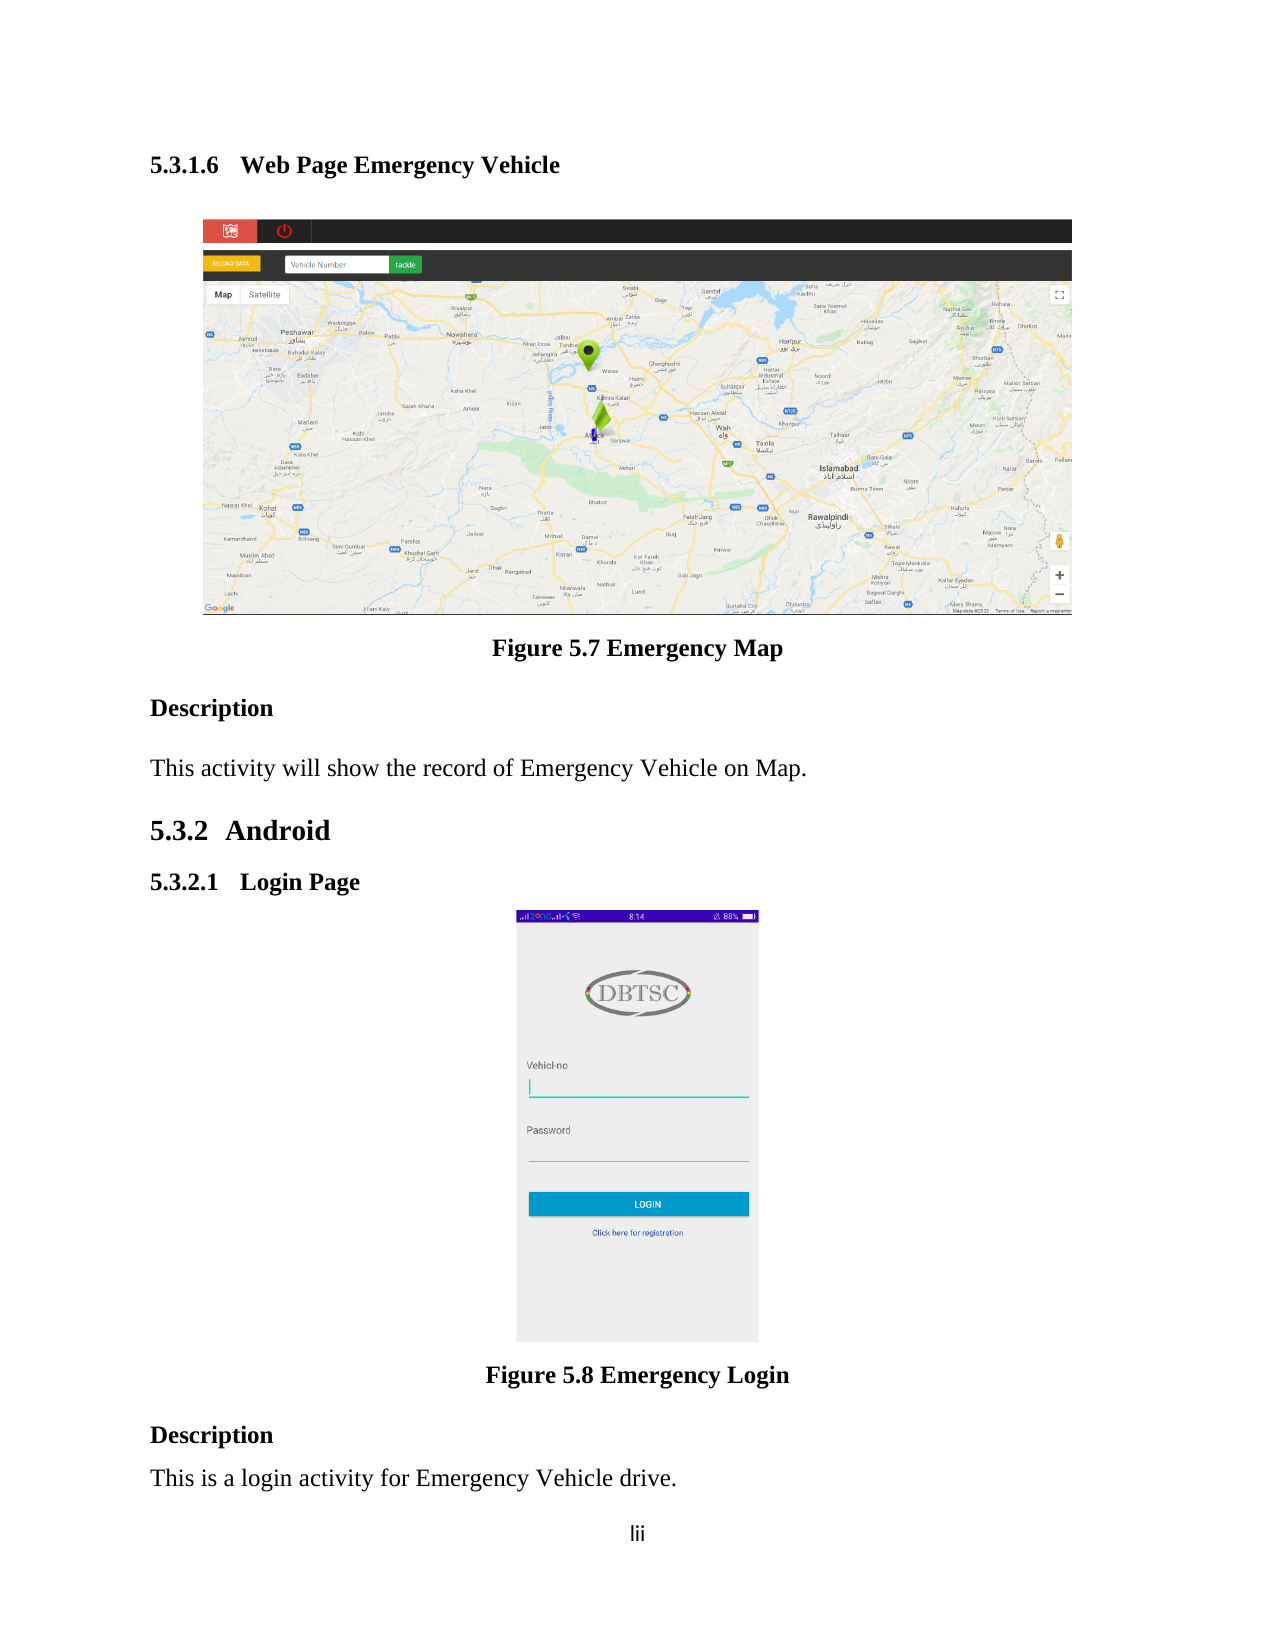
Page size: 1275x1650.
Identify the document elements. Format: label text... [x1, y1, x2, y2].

subtitle Android [150, 813, 1125, 846]
subtitle Web Page Emergency Vehicle [150, 150, 1125, 179]
subtitle Login Page [150, 867, 1125, 896]
text Figure 5.7 Emergency Map [150, 633, 1125, 662]
picture [203, 218, 1072, 615]
text Description [150, 1420, 1125, 1449]
text Description [150, 693, 1125, 722]
text Figure 5.8 Emergency Login [150, 1360, 1125, 1389]
text This activity will show the record of Emergency Vehicle on Map. [150, 753, 1125, 782]
text This is a login activity for Emergency Vehicle drive. [150, 1463, 1125, 1492]
picture [516, 910, 759, 1342]
